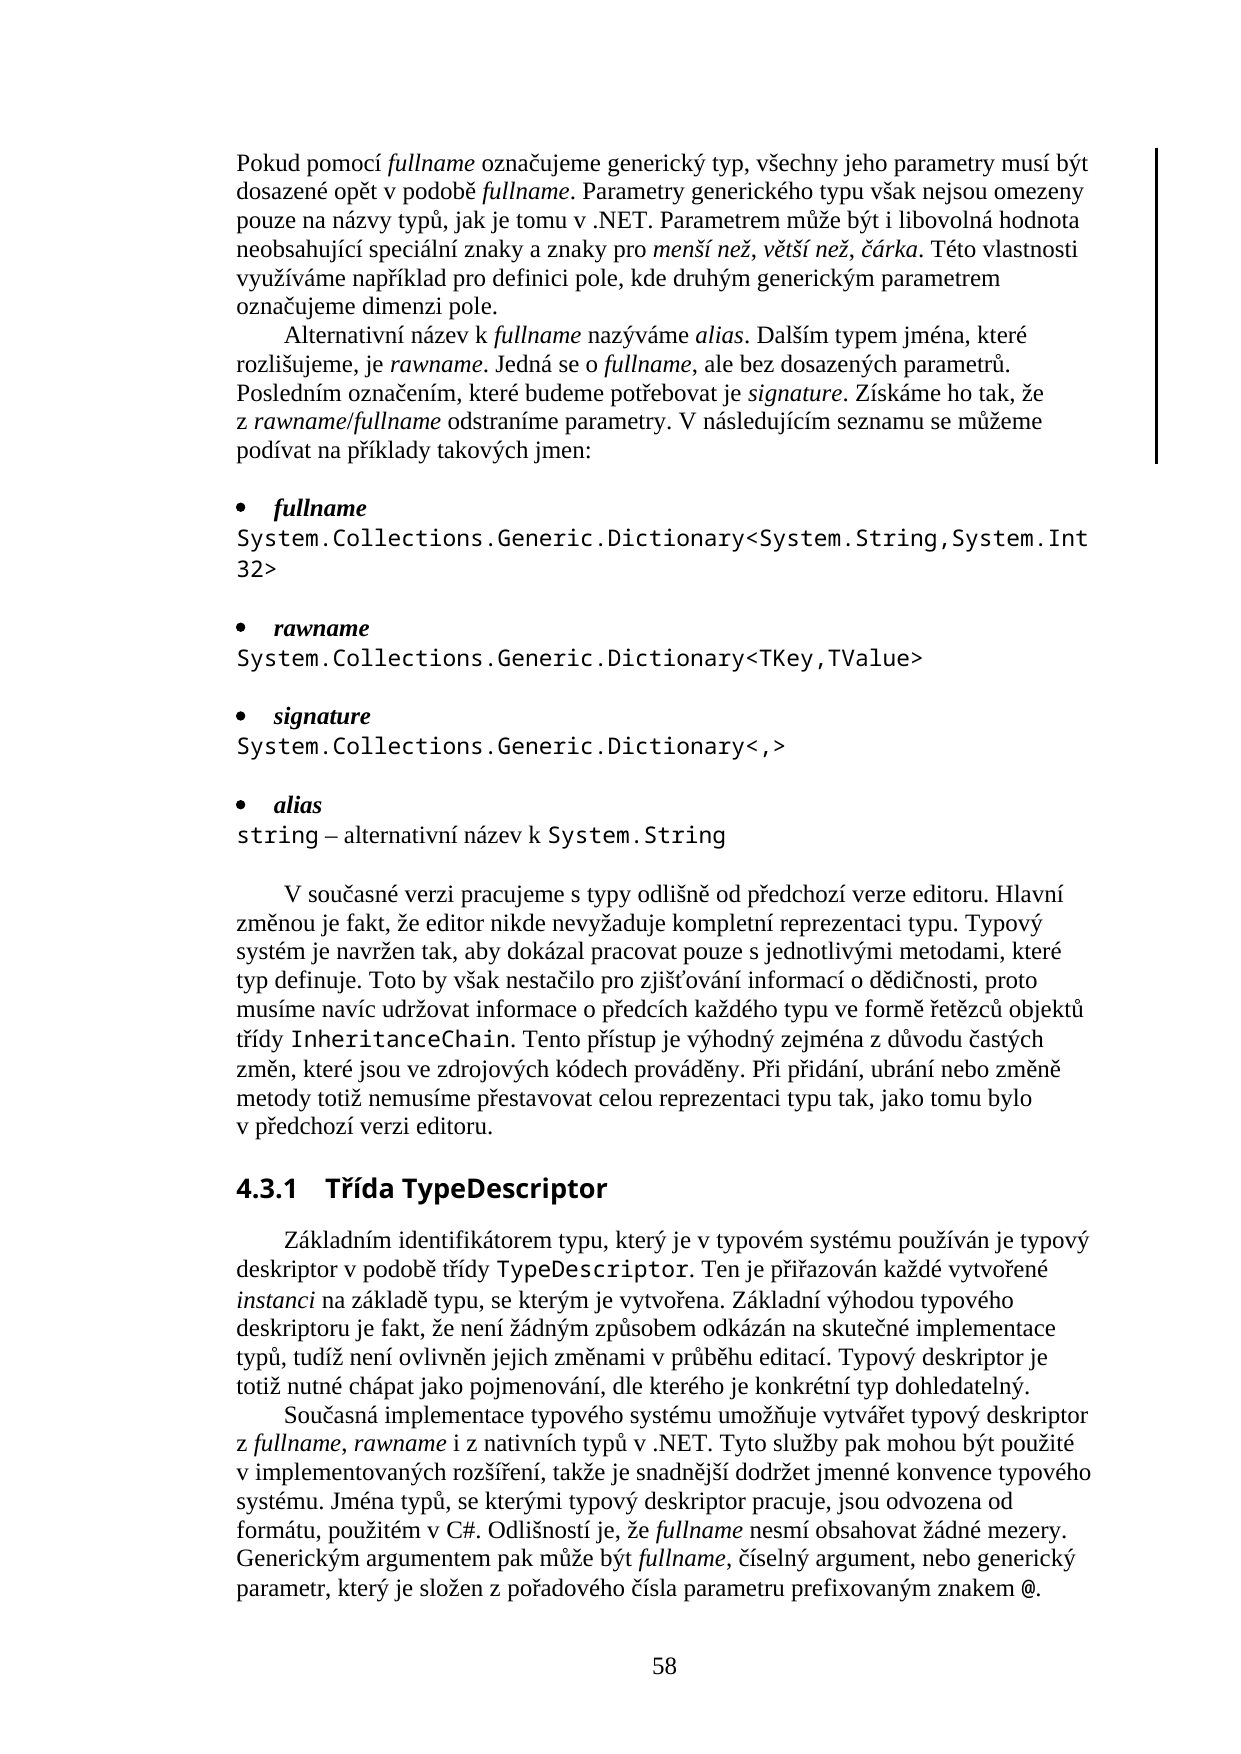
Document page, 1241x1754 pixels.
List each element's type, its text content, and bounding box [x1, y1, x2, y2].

text System.Collections.Generic.Dictionary<,> [236, 730, 1092, 761]
text Současná implementace typového systému umožňuje vytvářet typový deskriptor z fullname, rawname i z nativních typů v .NET. Tyto služby pak mohou být použité v implementovaných rozšíření, takže je snadnější dodržet jmenné konvence typového systému. Jména typů, se kterými typový deskriptor pracuje, jsou odvozena od formátu, použitém v C#. Odlišností je, že fullname nesmí obsahovat žádné mezery. Generickým argumentem pak může být fullname, číselný argument, nebo generický parametr, který je složen z pořadového čísla parametru prefixovaným znakem @. [236, 1400, 1092, 1603]
list alias [236, 790, 1092, 819]
text System.Collections.Generic.Dictionary<System.String,System.Int32> [236, 521, 1092, 584]
text Základním identifikátorem typu, který je v typovém systému používán je typový deskriptor v podobě třídy TypeDescriptor. Ten je přiřazován každé vytvořené instanci na základě typu, se kterým je vytvořena. Základní výhodou typového deskriptoru je fakt, že není žádným způsobem odkázán na skutečné implementace typů, tudíž není ovlivněn jejich změnami v průběhu editací. Typový deskriptor je totiž nutné chápat jako pojmenování, dle kterého je konkrétní typ dohledatelný. [236, 1225, 1092, 1400]
subtitle Třída TypeDescriptor [236, 1169, 1092, 1206]
text string – alternativní název k System.String [236, 819, 1092, 850]
list rawname [236, 613, 1092, 641]
list fullname [236, 493, 1092, 521]
text System.Collections.Generic.Dictionary<TKey,TValue> [236, 641, 1092, 673]
text Alternativní název k fullname nazýváme alias. Dalším typem jména, které rozlišujeme, je rawname. Jedná se o fullname, ale bez dosazených parametrů. Posledním označením, které budeme potřebovat je signature. Získáme ho tak, že z rawname/fullname odstraníme parametry. V následujícím seznamu se můžeme podívat na příklady takových jmen: [236, 320, 1092, 464]
list signature [236, 701, 1092, 730]
text V současné verzi pracujeme s typy odlišně od předchozí verze editoru. Hlavní změnou je fakt, že editor nikde nevyžaduje kompletní reprezentaci typu. Typový systém je navržen tak, aby dokázal pracovat pouze s jednotlivými metodami, které typ definuje. Toto by však nestačilo pro zjišťování informací o dědičnosti, proto musíme navíc udržovat informace o předcích každého typu ve formě řetězců objektů třídy InheritanceChain. Tento přístup je výhodný zejména z důvodu častých změn, které jsou ve zdrojových kódech prováděny. Při přidání, ubrání nebo změně metody totiž nemusíme přestavovat celou reprezentaci typu tak, jako tomu bylo v předchozí verzi editoru. [236, 879, 1092, 1140]
